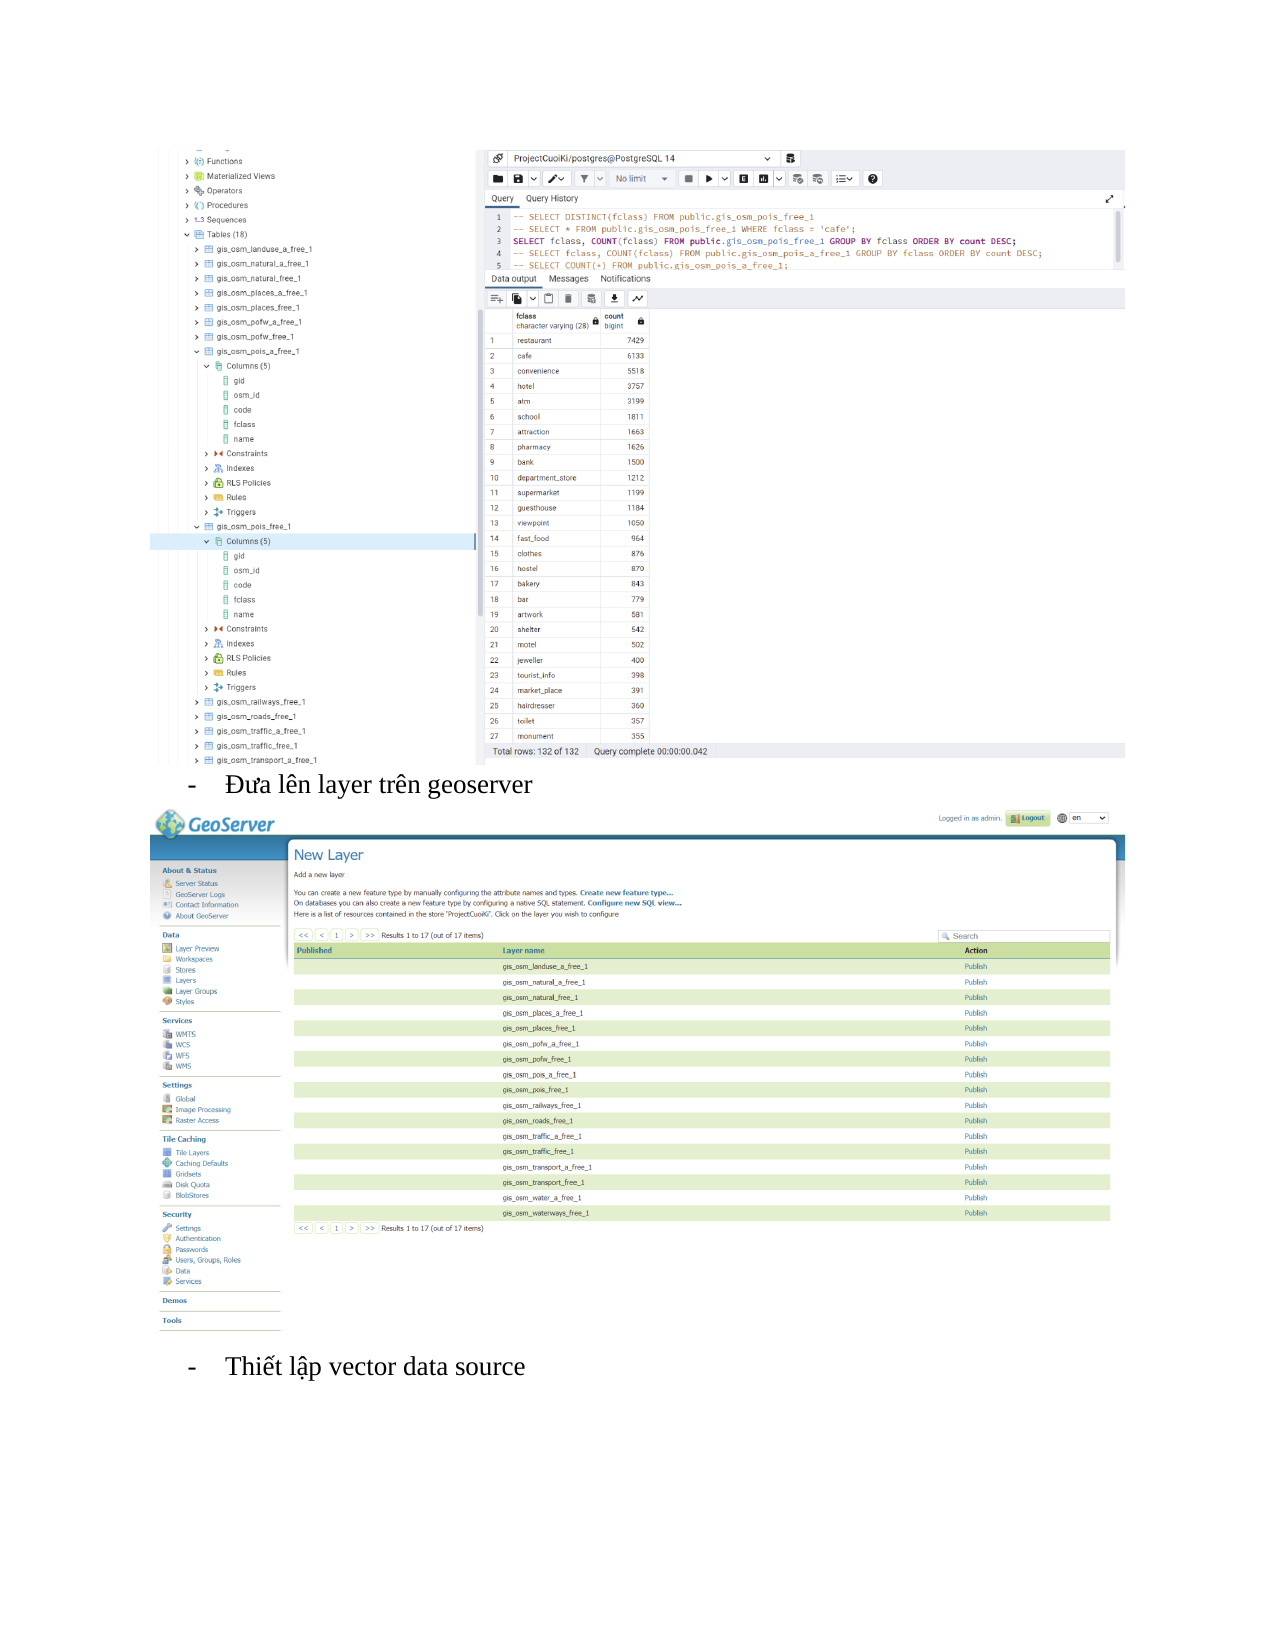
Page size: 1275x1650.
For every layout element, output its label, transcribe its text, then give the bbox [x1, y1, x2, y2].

picture [150, 150, 1125, 765]
picture [150, 804, 1125, 1346]
list Đưa lên layer trên geoserver [187, 768, 1125, 799]
list Thiết lập vector data source [187, 1350, 1125, 1381]
